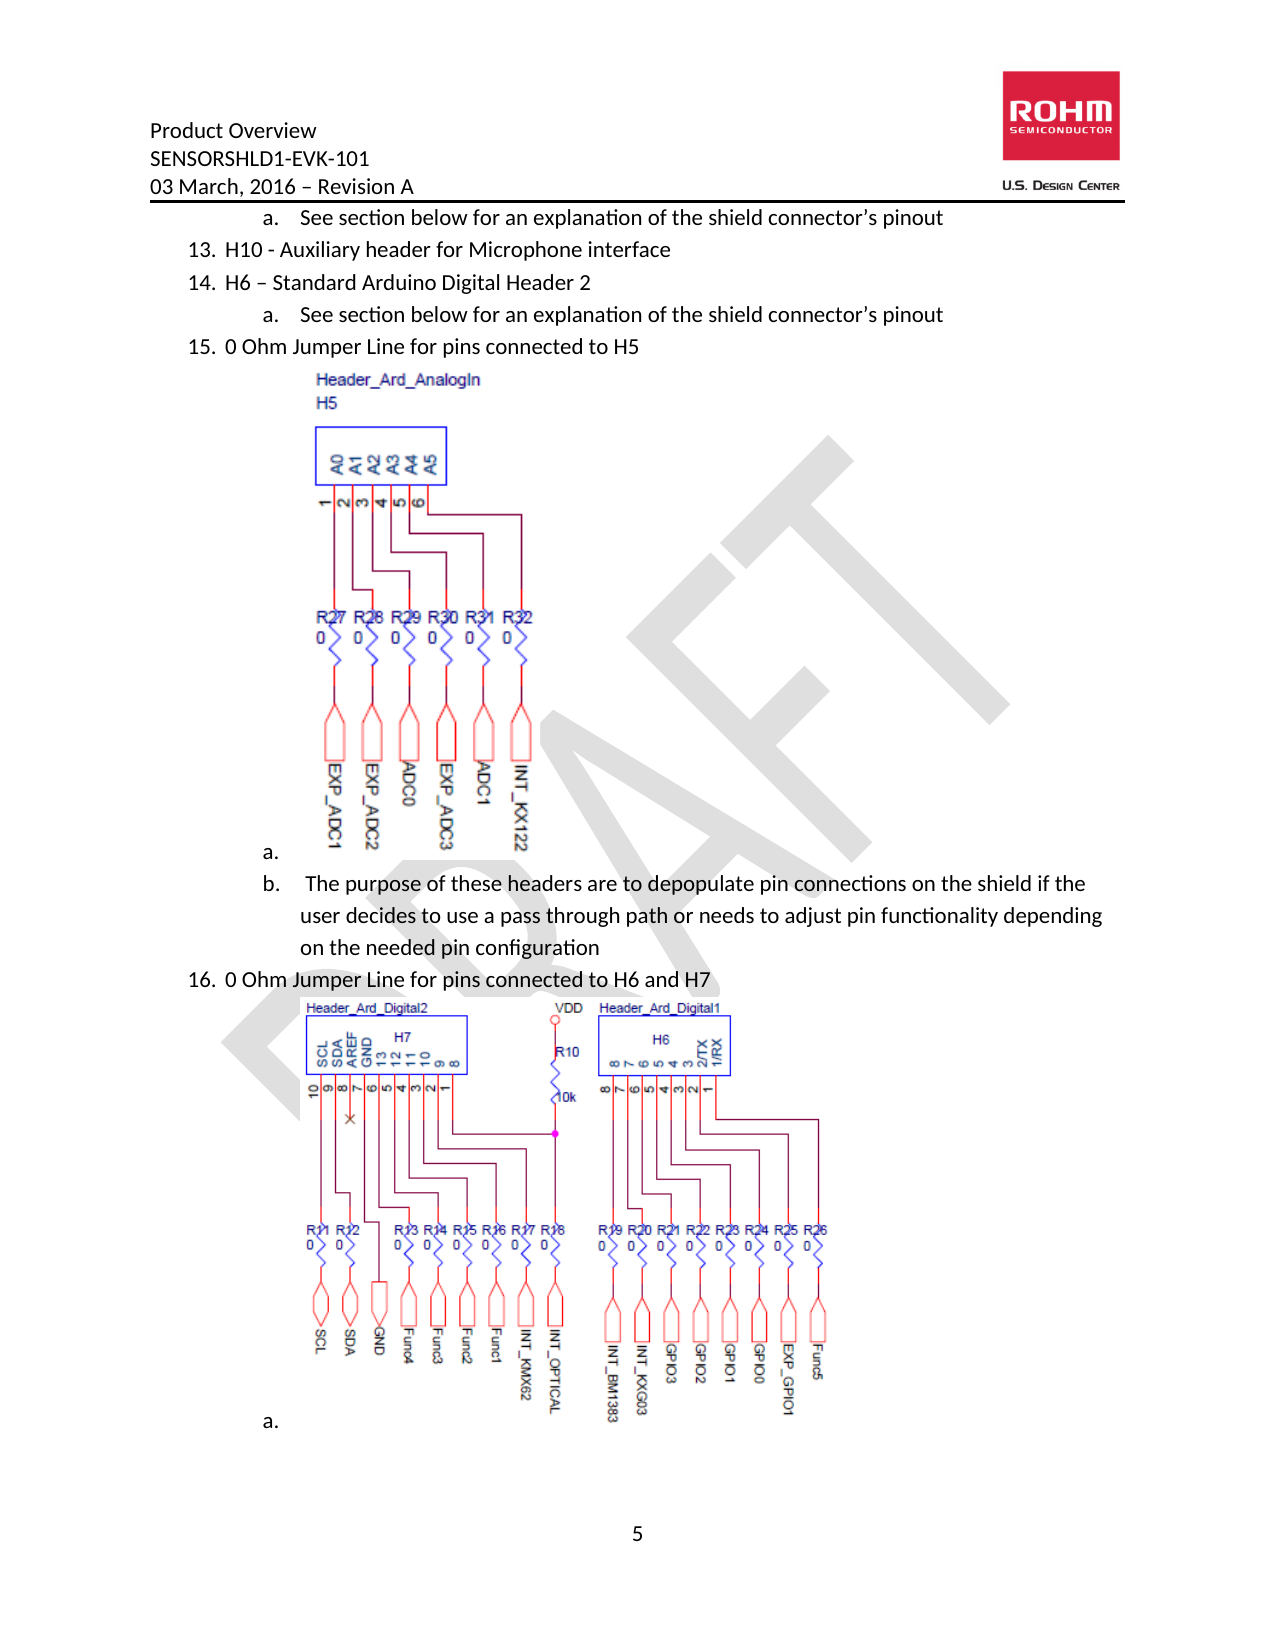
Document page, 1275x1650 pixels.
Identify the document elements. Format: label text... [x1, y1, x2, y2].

list H6 – Standard Arduino Digital Header 2 [187, 268, 1125, 296]
list The purpose of these headers are to depopulate pin connections on the shield if the user decides to use a pass through path or needs to adjust pin functionality depending on the needed pin configuration [262, 869, 1125, 961]
list 0 Ohm Jumper Line for pins connected to H6 and H7 [187, 966, 1125, 994]
picture [300, 997, 847, 1429]
list See section below for an explanation of the shield connector’s pinout [262, 300, 1125, 328]
list 0 Ohm Jumper Line for pins connected to H5 [187, 332, 1125, 360]
list See section below for an explanation of the shield connector’s pinout [262, 203, 1125, 231]
list H10 - Auxiliary header for Microphone interface [187, 235, 1125, 263]
picture [992, 61, 1124, 196]
picture [300, 364, 540, 860]
